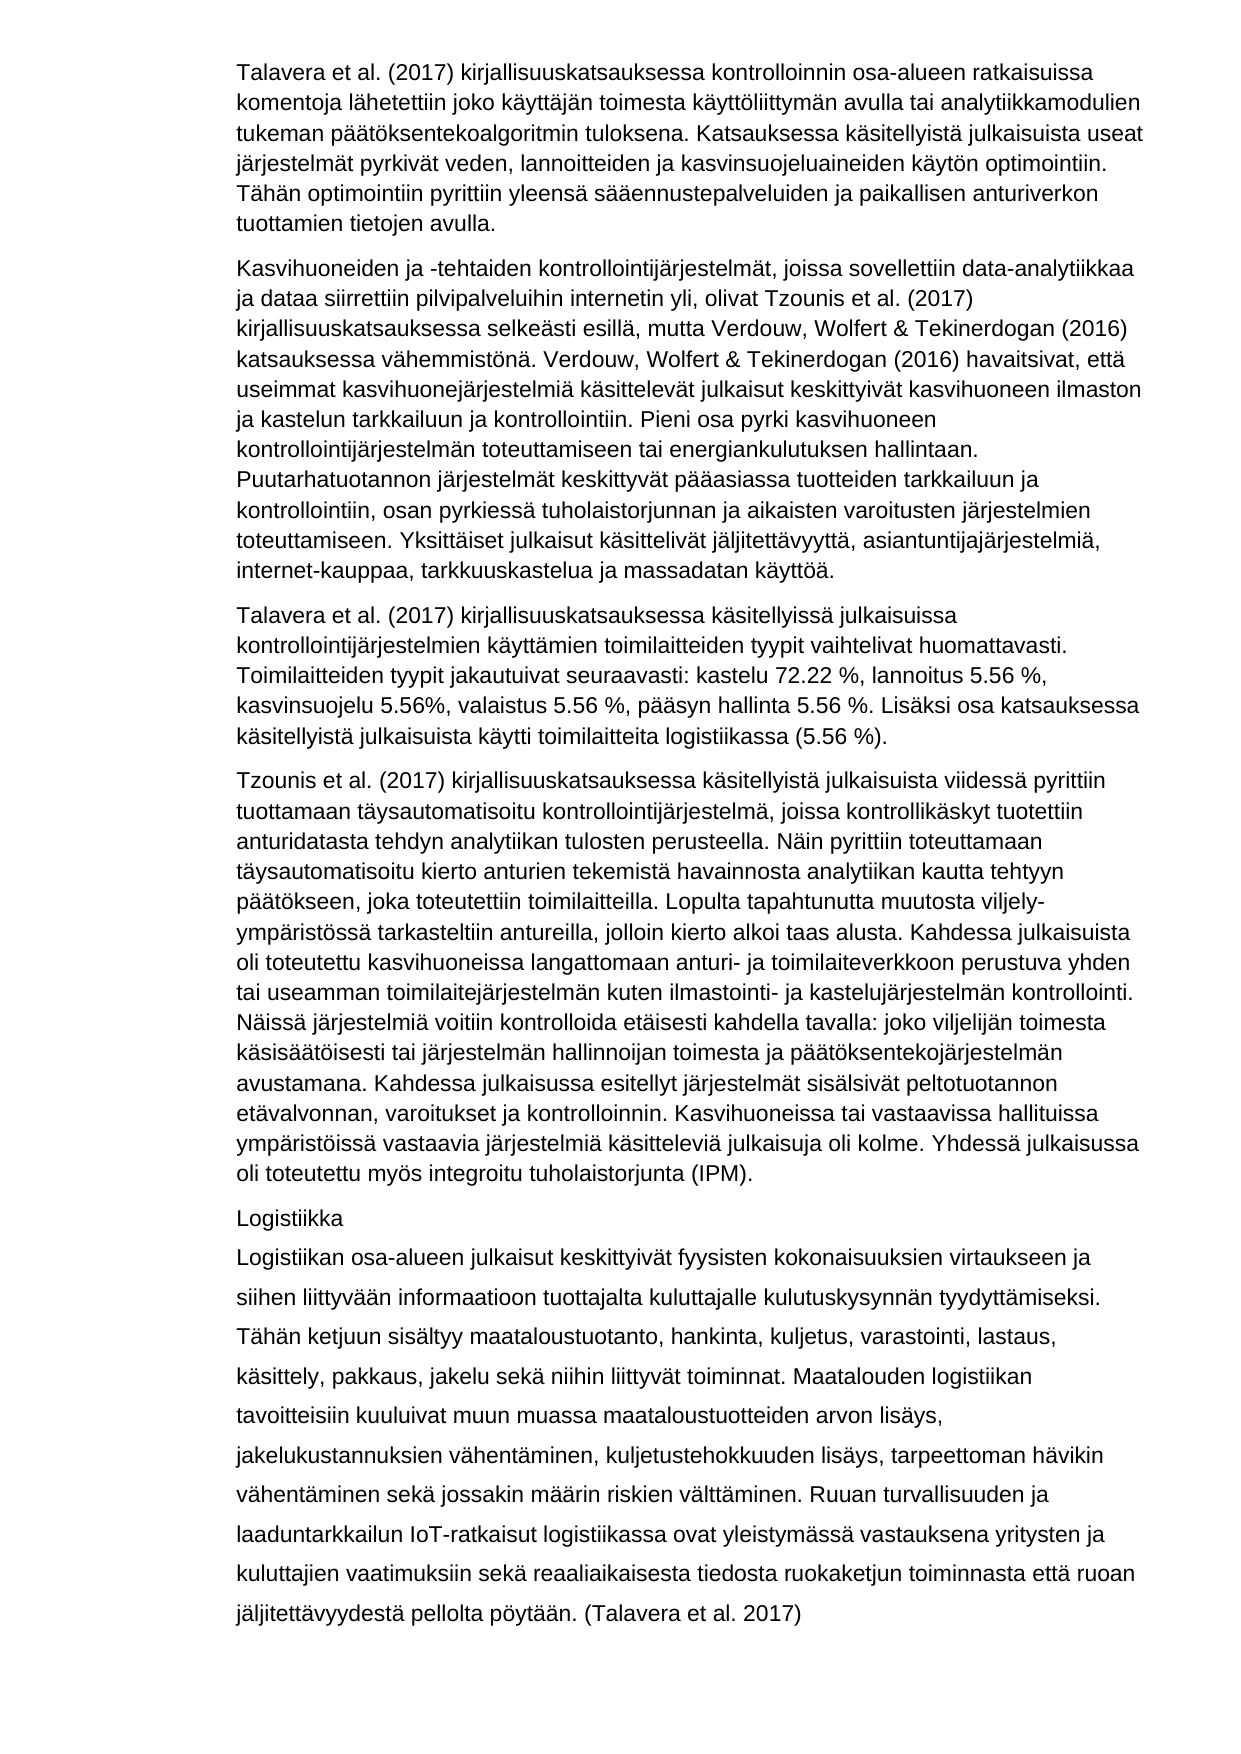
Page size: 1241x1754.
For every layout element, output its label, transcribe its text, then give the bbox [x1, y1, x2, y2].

text Talavera et al. (2017) kirjallisuuskatsauksessa käsitellyissä julkaisuissa kontrollointijärjestelmien käyttämien toimilaitteiden tyypit vaihtelivat huomattavasti. Toimilaitteiden tyypit jakautuivat seuraavasti: kastelu 72.22 %, lannoitus 5.56 %, kasvinsuojelu 5.56%, valaistus 5.56 %, pääsyn hallinta 5.56 %. Lisäksi osa katsauksessa käsitellyistä julkaisuista käytti toimilaitteita logistiikassa (5.56 %). [236, 602, 1152, 749]
text Talavera et al. (2017) kirjallisuuskatsauksessa kontrolloinnin osa-alueen ratkaisuissa komentoja lähetettiin joko käyttäjän toimesta käyttöliittymän avulla tai analytiikkamodulien tukeman päätöksentekoalgoritmin tuloksena. Katsauksessa käsitellyistä julkaisuista useat järjestelmät pyrkivät veden, lannoitteiden ja kasvinsuojeluaineiden käytön optimointiin. Tähän optimointiin pyrittiin yleensä sääennustepalveluiden ja paikallisen anturiverkon tuottamien tietojen avulla. [236, 59, 1152, 236]
text Kasvihuoneiden ja -tehtaiden kontrollointijärjestelmät, joissa sovellettiin data-analytiikkaa ja dataa siirrettiin pilvipalveluihin internetin yli, olivat Tzounis et al. (2017) kirjallisuuskatsauksessa selkeästi esillä, mutta Verdouw, Wolfert & Tekinerdogan (2016) katsauksessa vähemmistönä. Verdouw, Wolfert & Tekinerdogan (2016) havaitsivat, että useimmat kasvihuonejärjestelmiä käsittelevät julkaisut keskittyivät kasvihuoneen ilmaston ja kastelun tarkkailuun ja kontrollointiin. Pieni osa pyrki kasvihuoneen kontrollointijärjestelmän toteuttamiseen tai energiankulutuksen hallintaan. Puutarhatuotannon järjestelmät keskittyvät pääasiassa tuotteiden tarkkailuun ja kontrollointiin, osan pyrkiessä tuholaistorjunnan ja aikaisten varoitusten järjestelmien toteuttamiseen. Yksittäiset julkaisut käsittelivät jäljitettävyyttä, asiantuntijajärjestelmiä, internet-kauppaa, tarkkuuskastelua ja massadatan käyttöä. [236, 255, 1152, 583]
text Tzounis et al. (2017) kirjallisuuskatsauksessa käsitellyistä julkaisuista viidessä pyrittiin tuottamaan täysautomatisoitu kontrollointijärjestelmä, joissa kontrollikäskyt tuotettiin anturidatasta tehdyn analytiikan tulosten perusteella. Näin pyrittiin toteuttamaan täysautomatisoitu kierto anturien tekemistä havainnosta analytiikan kautta tehtyyn päätökseen, joka toteutettiin toimilaitteilla. Lopulta tapahtunutta muutosta viljely-ympäristössä tarkasteltiin antureilla, jolloin kierto alkoi taas alusta. Kahdessa julkaisuista oli toteutettu kasvihuoneissa langattomaan anturi- ja toimilaiteverkkoon perustuva yhden tai useamman toimilaitejärjestelmän kuten ilmastointi- ja kastelujärjestelmän kontrollointi. Näissä järjestelmiä voitiin kontrolloida etäisesti kahdella tavalla: joko viljelijän toimesta käsisäätöisesti tai järjestelmän hallinnoijan toimesta ja päätöksentekojärjestelmän avustamana. Kahdessa julkaisussa esitellyt järjestelmät sisälsivät peltotuotannon etävalvonnan, varoitukset ja kontrolloinnin. Kasvihuoneissa tai vastaavissa hallituissa ympäristöissä vastaavia järjestelmiä käsitteleviä julkaisuja oli kolme. Yhdessä julkaisussa oli toteutettu myös integroitu tuholaistorjunta (IPM). [236, 767, 1152, 1186]
